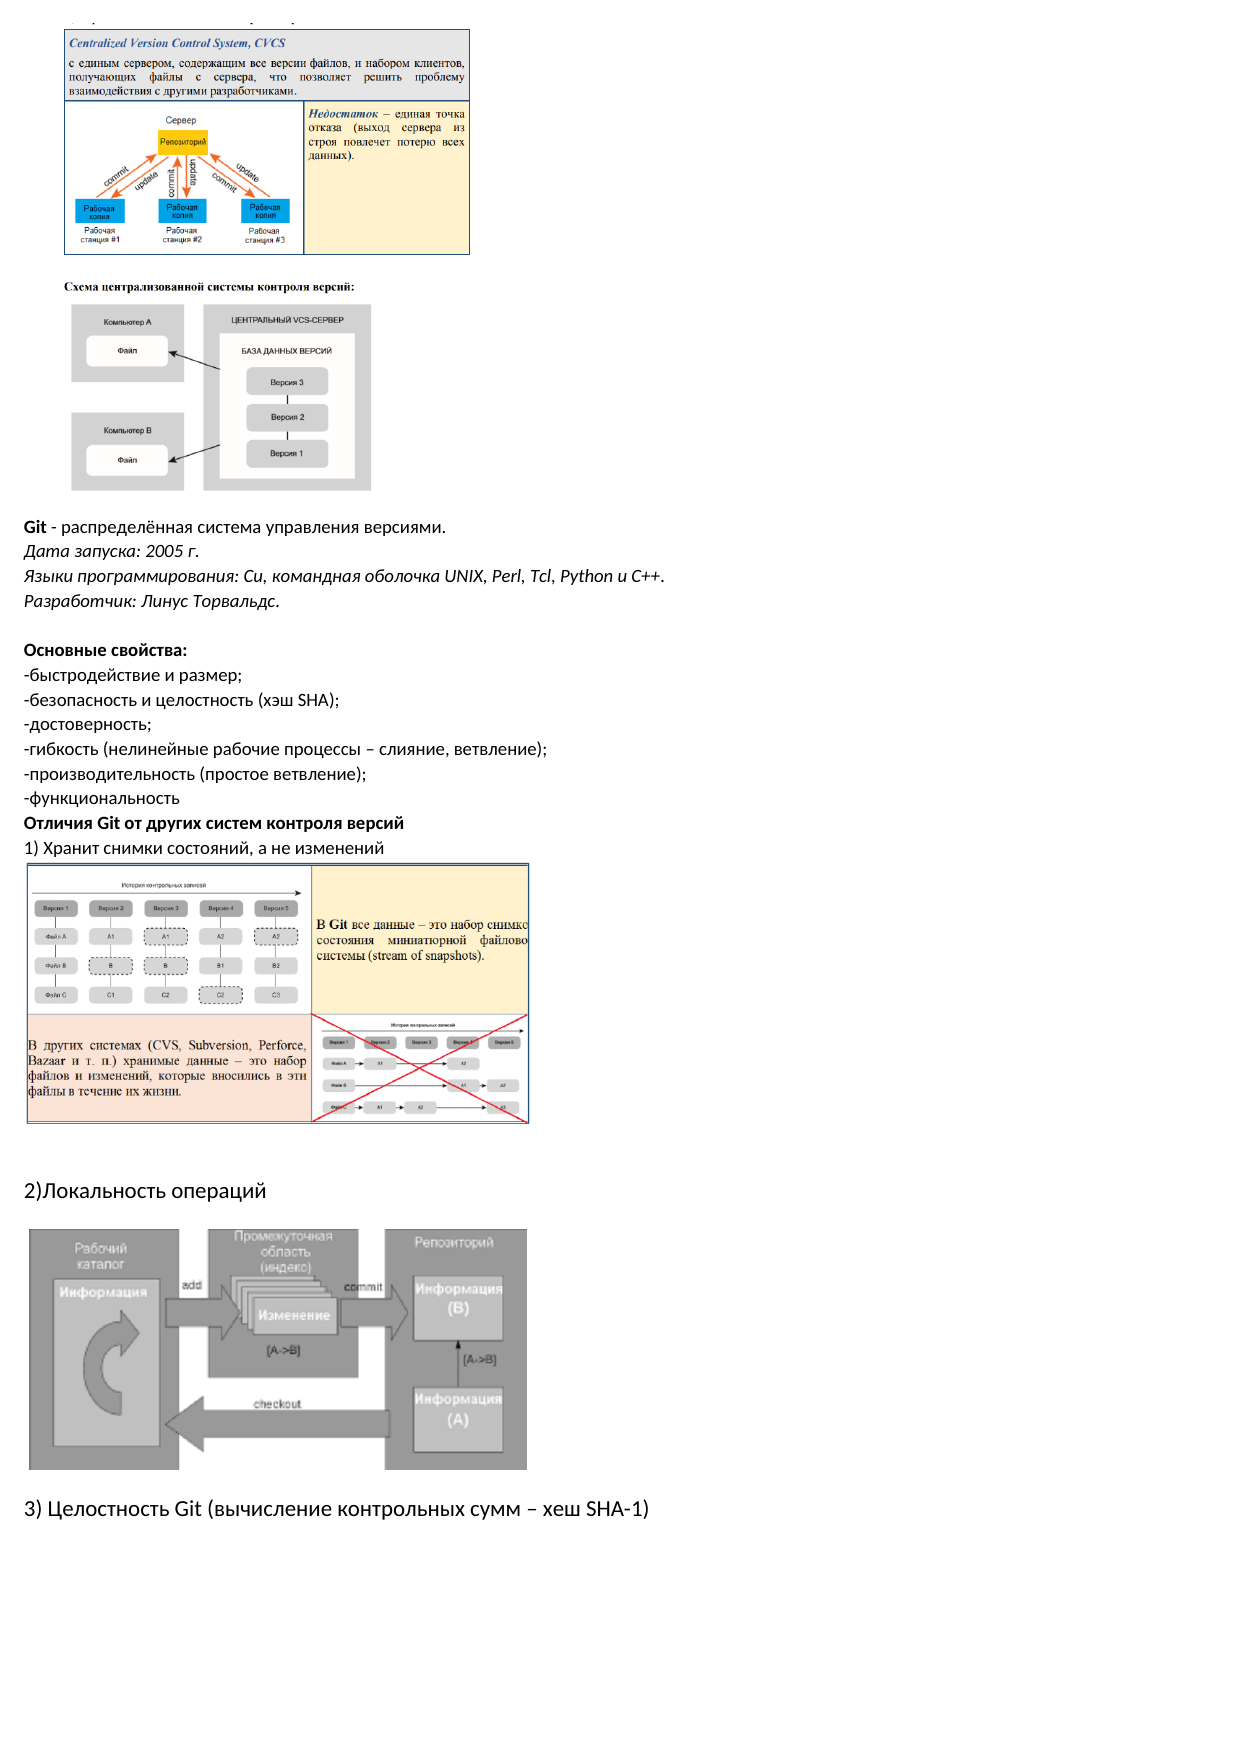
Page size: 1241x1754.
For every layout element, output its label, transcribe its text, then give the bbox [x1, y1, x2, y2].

text -гибкость (нелинейные рабочие процессы – слияние, ветвление); [24, 737, 1217, 760]
text -безопасность и целостность (хэш SHA); [24, 688, 1217, 711]
picture [23, 860, 531, 1128]
text Дата запуска: 2005 г. [24, 539, 1217, 562]
text -производительность (простое ветвление); [24, 762, 1217, 785]
text Git - распределённая система управления версиями. [24, 515, 1217, 538]
text Отличия Git от других систем контроля версий [24, 811, 1217, 834]
text Языки программирования: Си, командная оболочка UNIX, Perl, Tcl, Python и C++. [24, 564, 1217, 587]
text 1) Хранит снимки состояний, а не изменений [24, 836, 1217, 859]
text 2)Локальность операций [24, 1176, 1217, 1204]
picture [58, 23, 474, 501]
picture [23, 1223, 531, 1476]
text -достоверность; [24, 712, 1217, 735]
text -быстродействие и размер; [24, 663, 1217, 686]
text Основные свойства: [24, 638, 1217, 661]
text 3) Целостность Git (вычисление контрольных сумм – хеш SHA-1) [24, 1494, 1217, 1522]
text Разработчик: Линус Торвальдс. [24, 589, 1217, 612]
text -функциональность [24, 786, 1217, 809]
